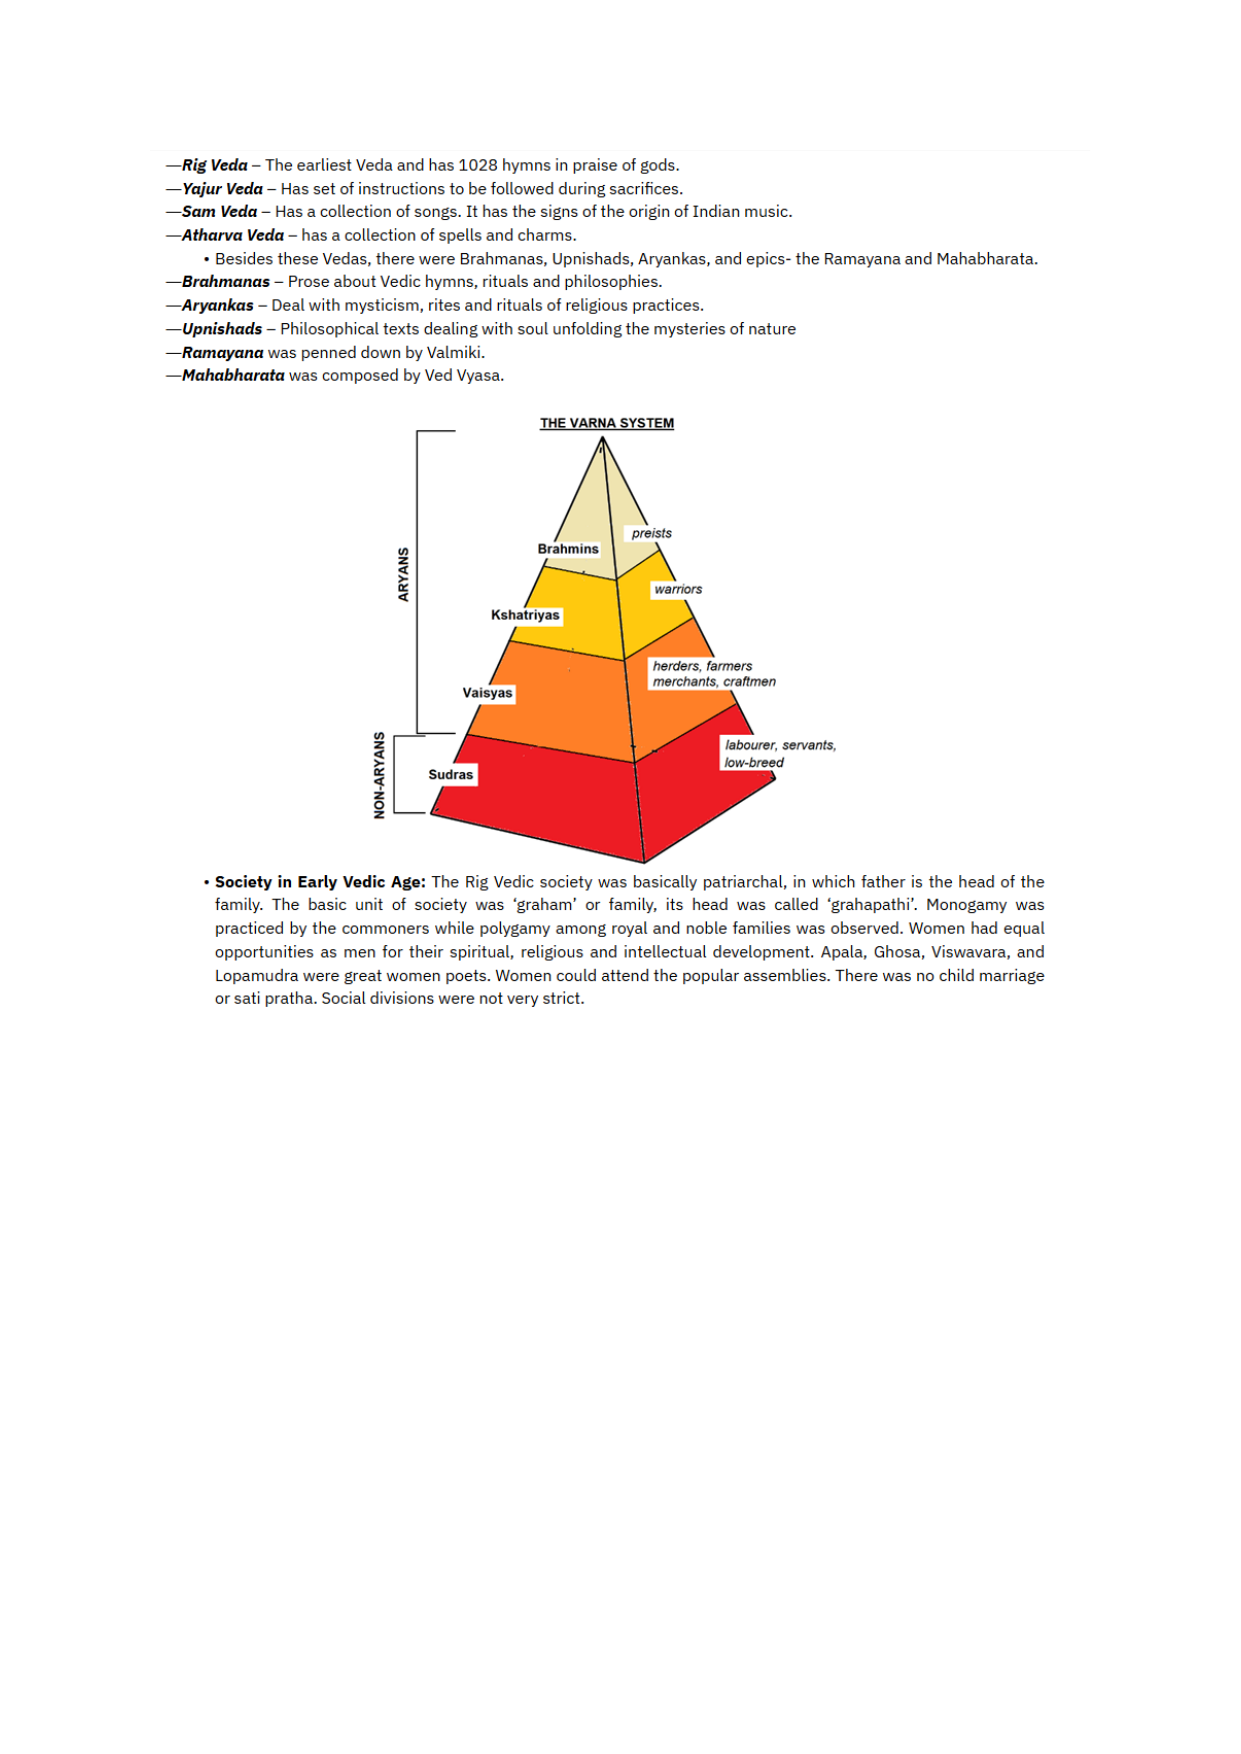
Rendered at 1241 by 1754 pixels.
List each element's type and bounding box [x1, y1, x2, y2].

picture [150, 150, 1091, 1011]
